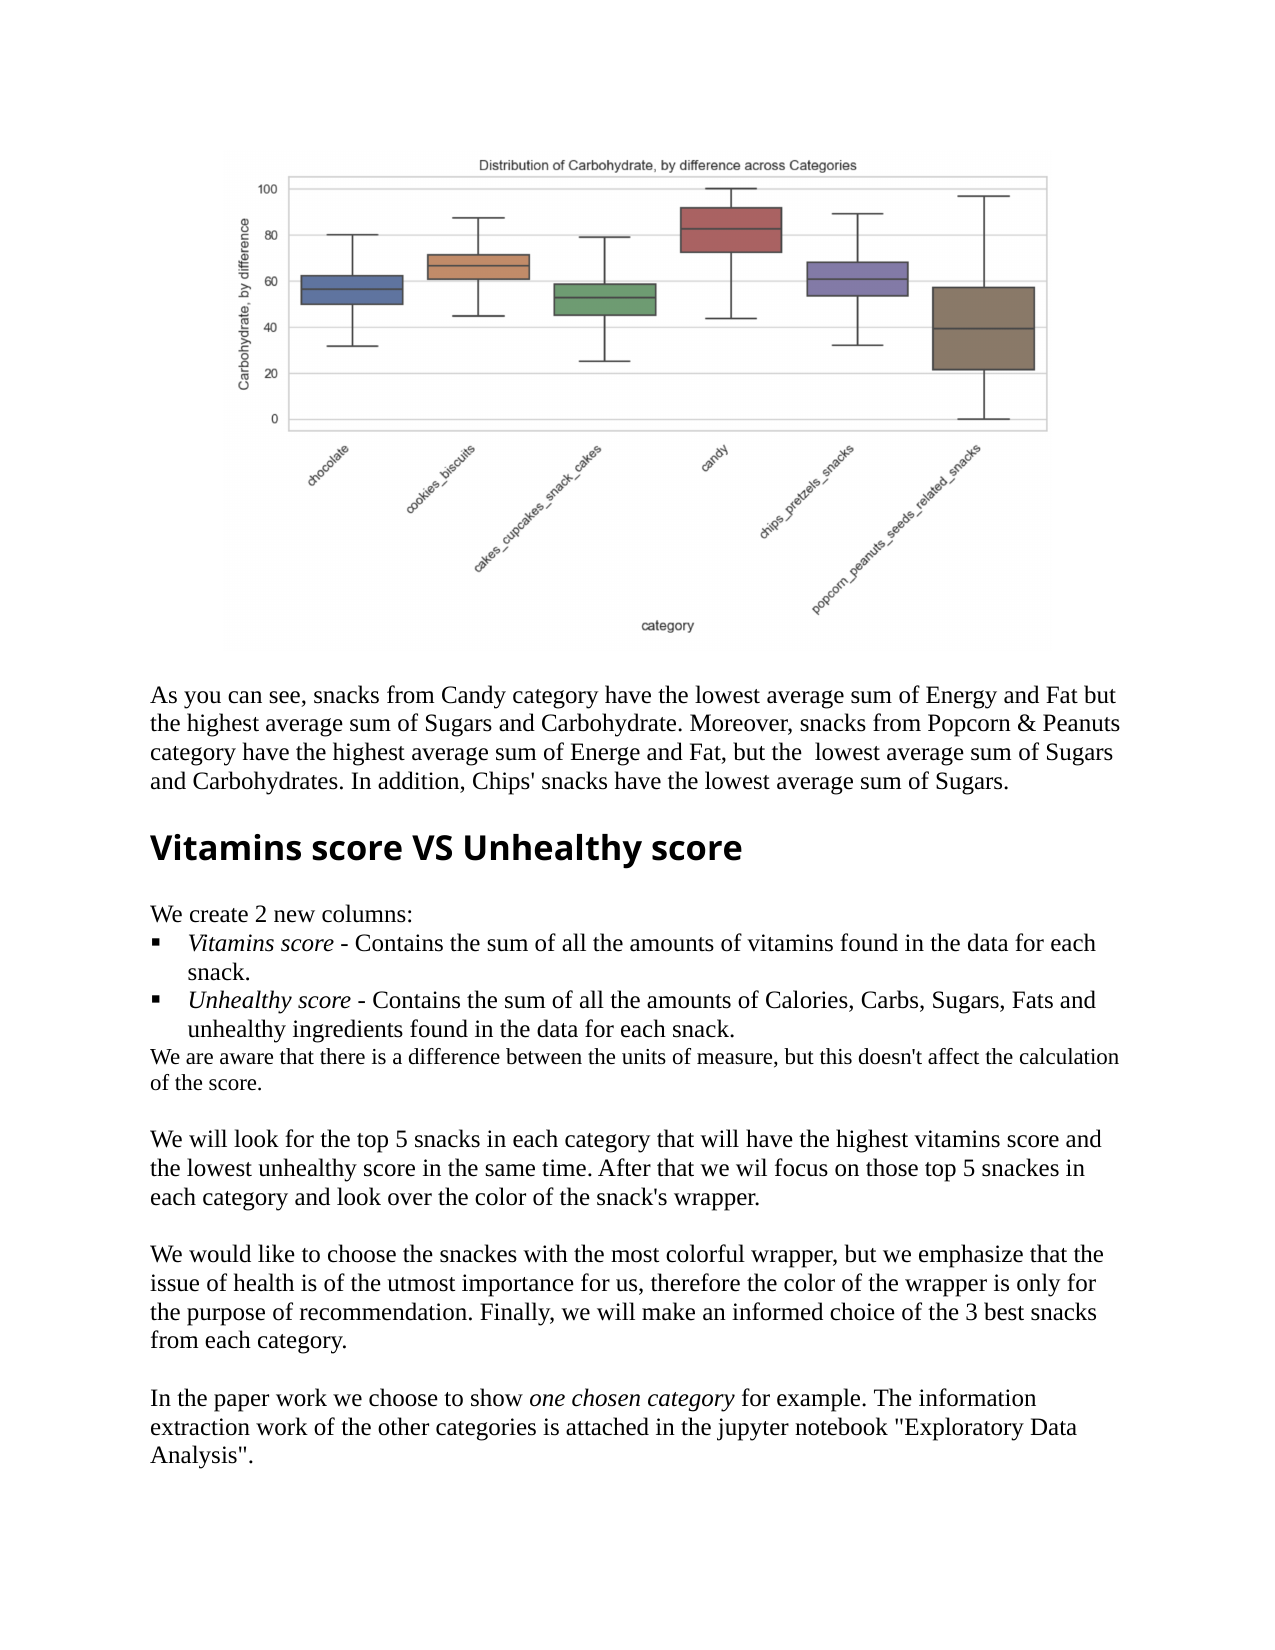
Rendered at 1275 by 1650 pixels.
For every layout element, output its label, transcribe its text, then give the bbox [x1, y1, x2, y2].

text Vitamins score VS Unhealthy score [150, 823, 1125, 870]
text As you can see, snacks from Candy category have the lowest average sum of Energy and Fat but the highest average sum of Sugars and Carbohydrate. Moreover, snacks from Popcorn & Peanuts category have the highest average sum of Energe and Fat, but the lowest average sum of Sugars and Carbohydrates. In addition, Chips' snacks have the lowest average sum of Sugars. [150, 651, 1125, 795]
text In the paper work we choose to show one chosen category for example. The information extraction work of the other categories is attached in the jupyter notebook "Exploratory Data Analysis". [150, 1383, 1125, 1469]
picture [222, 150, 1053, 651]
text We are aware that there is a difference between the units of measure, but this doesn't affect the calculation of the score. [150, 1043, 1125, 1096]
text We will look for the top 5 snacks in each category that will have the highest vitamins score and the lowest unhealthy score in the same time. After that we wil focus on those top 5 snackes in each category and look over the color of the snack's wrapper. [150, 1124, 1125, 1211]
list Vitamins score - Contains the sum of all the amounts of vitamins found in the data for each snack. [150, 928, 1125, 985]
text We would like to choose the snackes with the most colorful wrapper, but we emphasize that the issue of health is of the utmost importance for us, therefore the color of the wrapper is only for the purpose of recommendation. Finally, we will make an informed choice of the 3 best snacks from each category. [150, 1239, 1125, 1354]
list Unhealthy score - Contains the sum of all the amounts of Calories, Carbs, Sugars, Fats and unhealthy ingredients found in the data for each snack. [150, 985, 1125, 1043]
text We create 2 new columns: [150, 899, 1125, 928]
